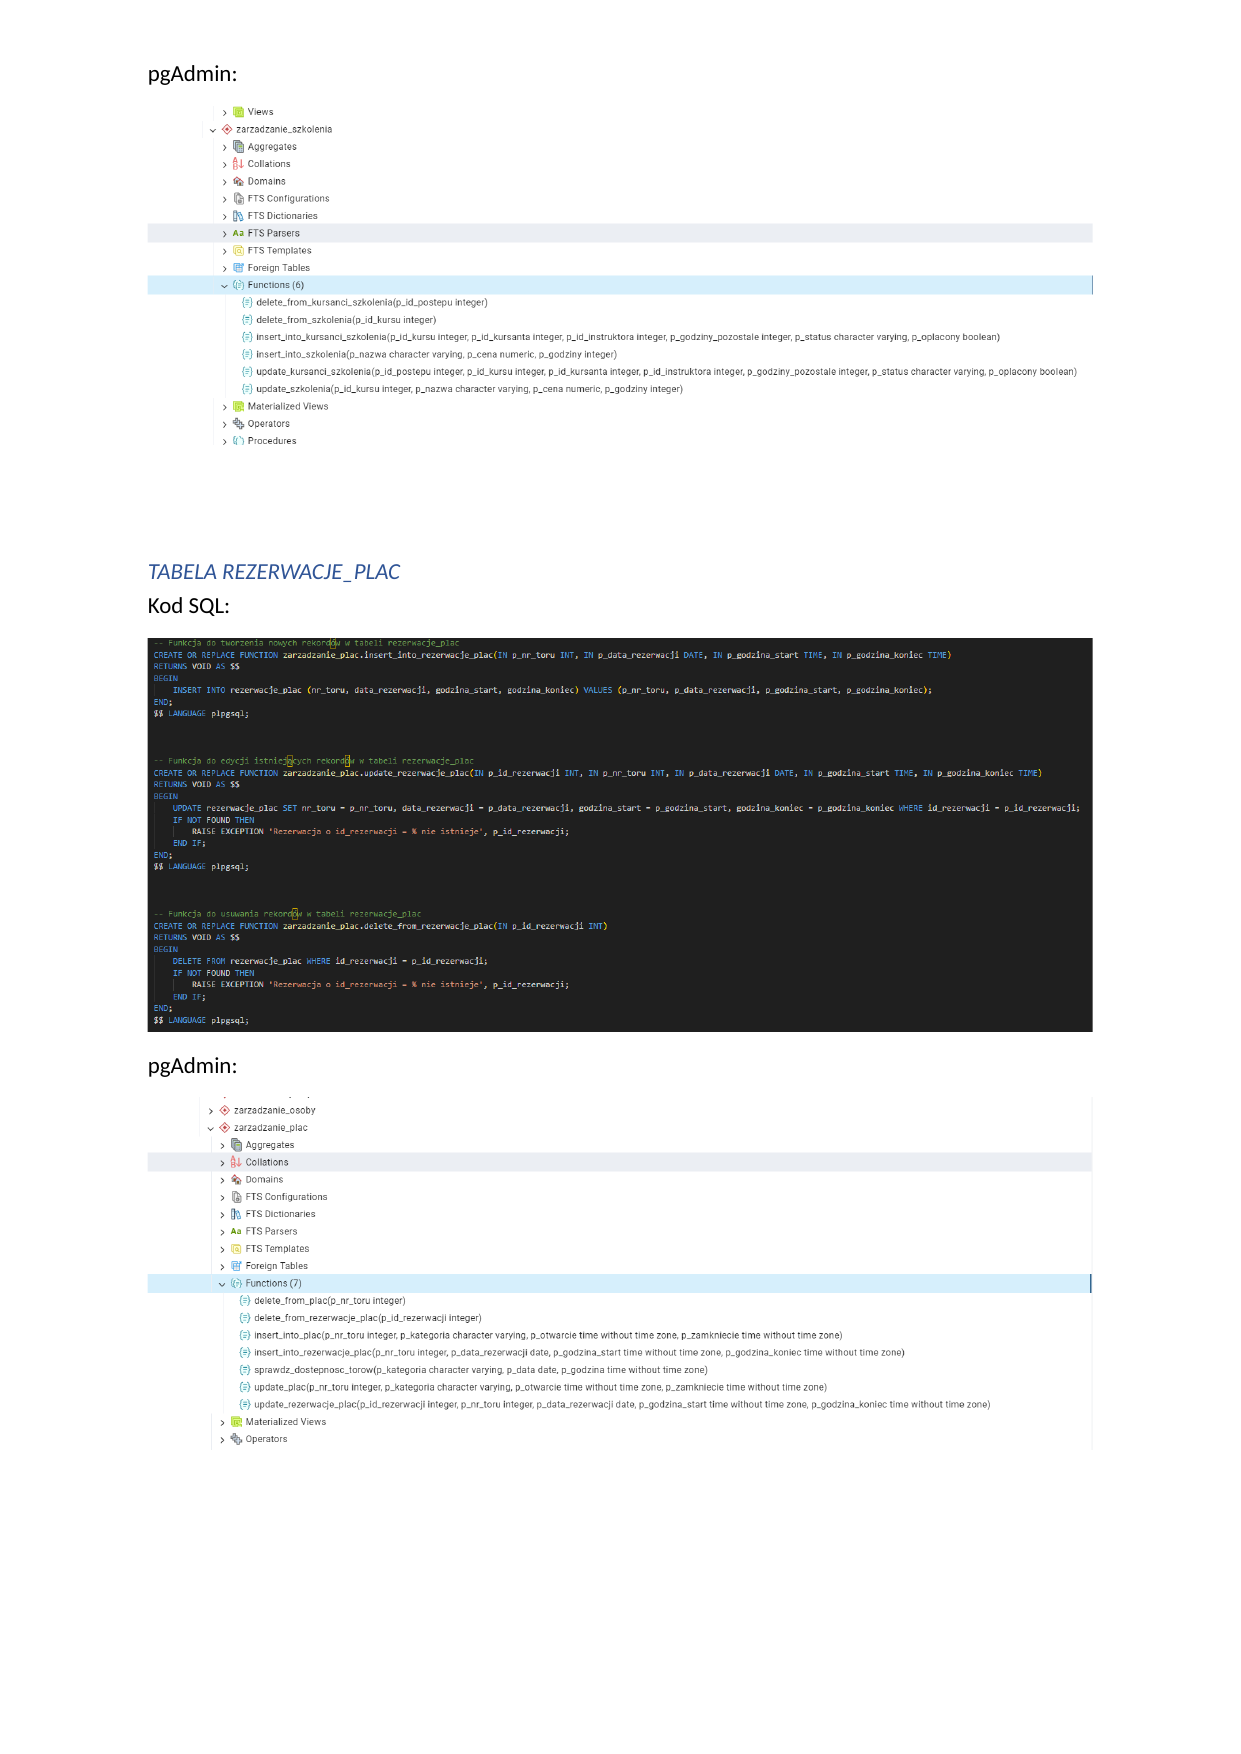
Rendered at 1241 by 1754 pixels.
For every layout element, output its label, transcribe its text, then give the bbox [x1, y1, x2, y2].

text pgAdmin: [148, 1051, 1093, 1079]
text pgAdmin: [148, 59, 1093, 87]
subtitle TABELA REZERWACJE_PLAC [148, 557, 1093, 585]
picture [147, 1097, 1093, 1450]
picture [147, 638, 1093, 1032]
text Kod SQL: [148, 592, 1093, 620]
picture [147, 106, 1093, 445]
